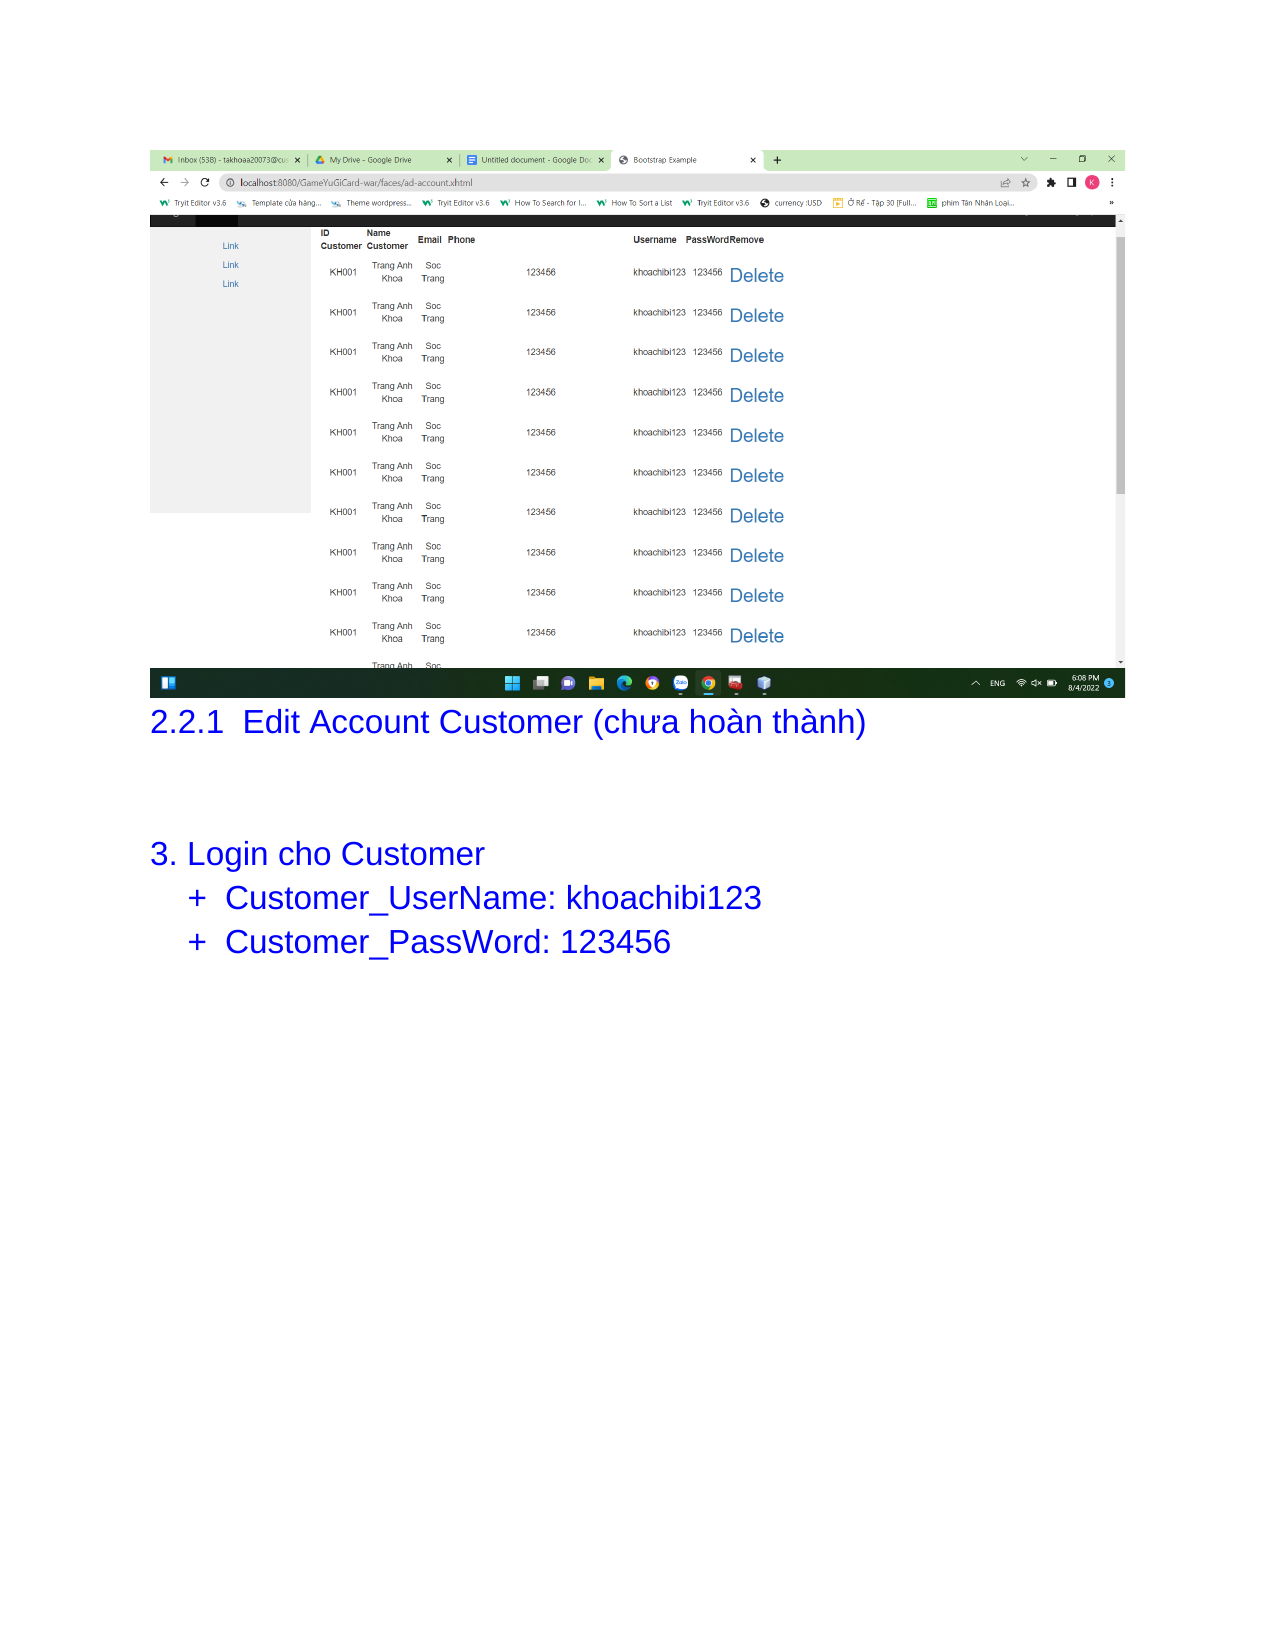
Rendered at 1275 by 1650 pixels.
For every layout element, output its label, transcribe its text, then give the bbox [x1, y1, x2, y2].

list Customer_UserName: khoachibi123 [187, 878, 1125, 917]
text 3. Login cho Customer [150, 834, 1125, 873]
list Customer_PassWord: 123456 [187, 923, 1125, 961]
picture [150, 150, 1125, 698]
text 2.2.1 Edit Account Customer (chưa hoàn thành) [150, 702, 1125, 740]
